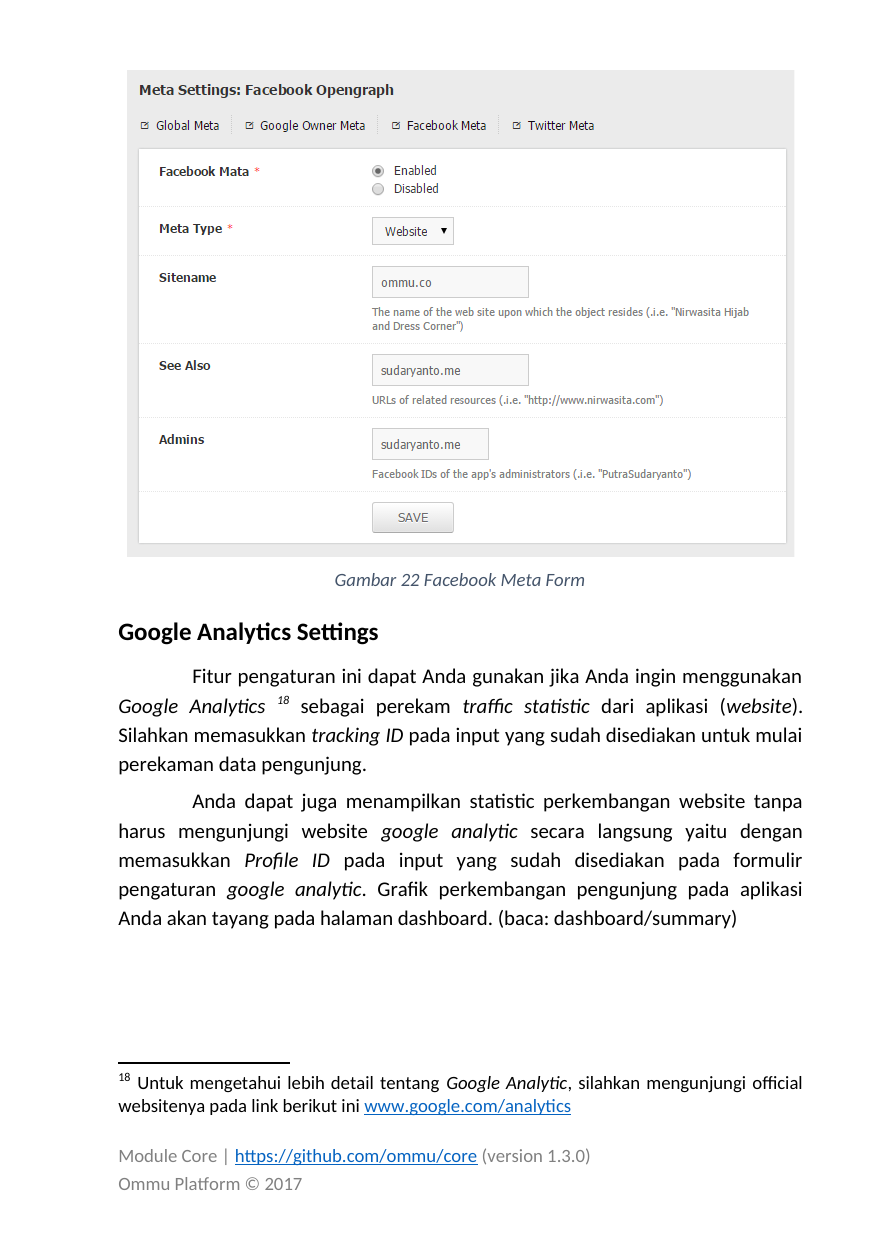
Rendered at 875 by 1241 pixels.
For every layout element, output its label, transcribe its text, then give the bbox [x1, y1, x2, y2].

picture [127, 70, 795, 557]
text Anda dapat juga menampilkan statistic perkembangan website tanpa harus mengunjungi website google analytic secara langsung yaitu dengan memasukkan Profile ID pada input yang sudah disediakan pada formulir pengaturan google analytic. Grafik perkembangan pengunjung pada aplikasi Anda akan tayang pada halaman dashboard. (baca: dashboard/summary) [118, 789, 803, 931]
text Fitur pengaturan ini dapat Anda gunakan jika Anda ingin menggunakan Google Analytics sebagai perekam traffic statistic dari aplikasi (website). Silahkan memasukkan tracking ID pada input yang sudah disediakan untuk mulai perekaman data pengunjung. [118, 664, 803, 777]
subtitle Google Analytics Settings [118, 616, 803, 647]
